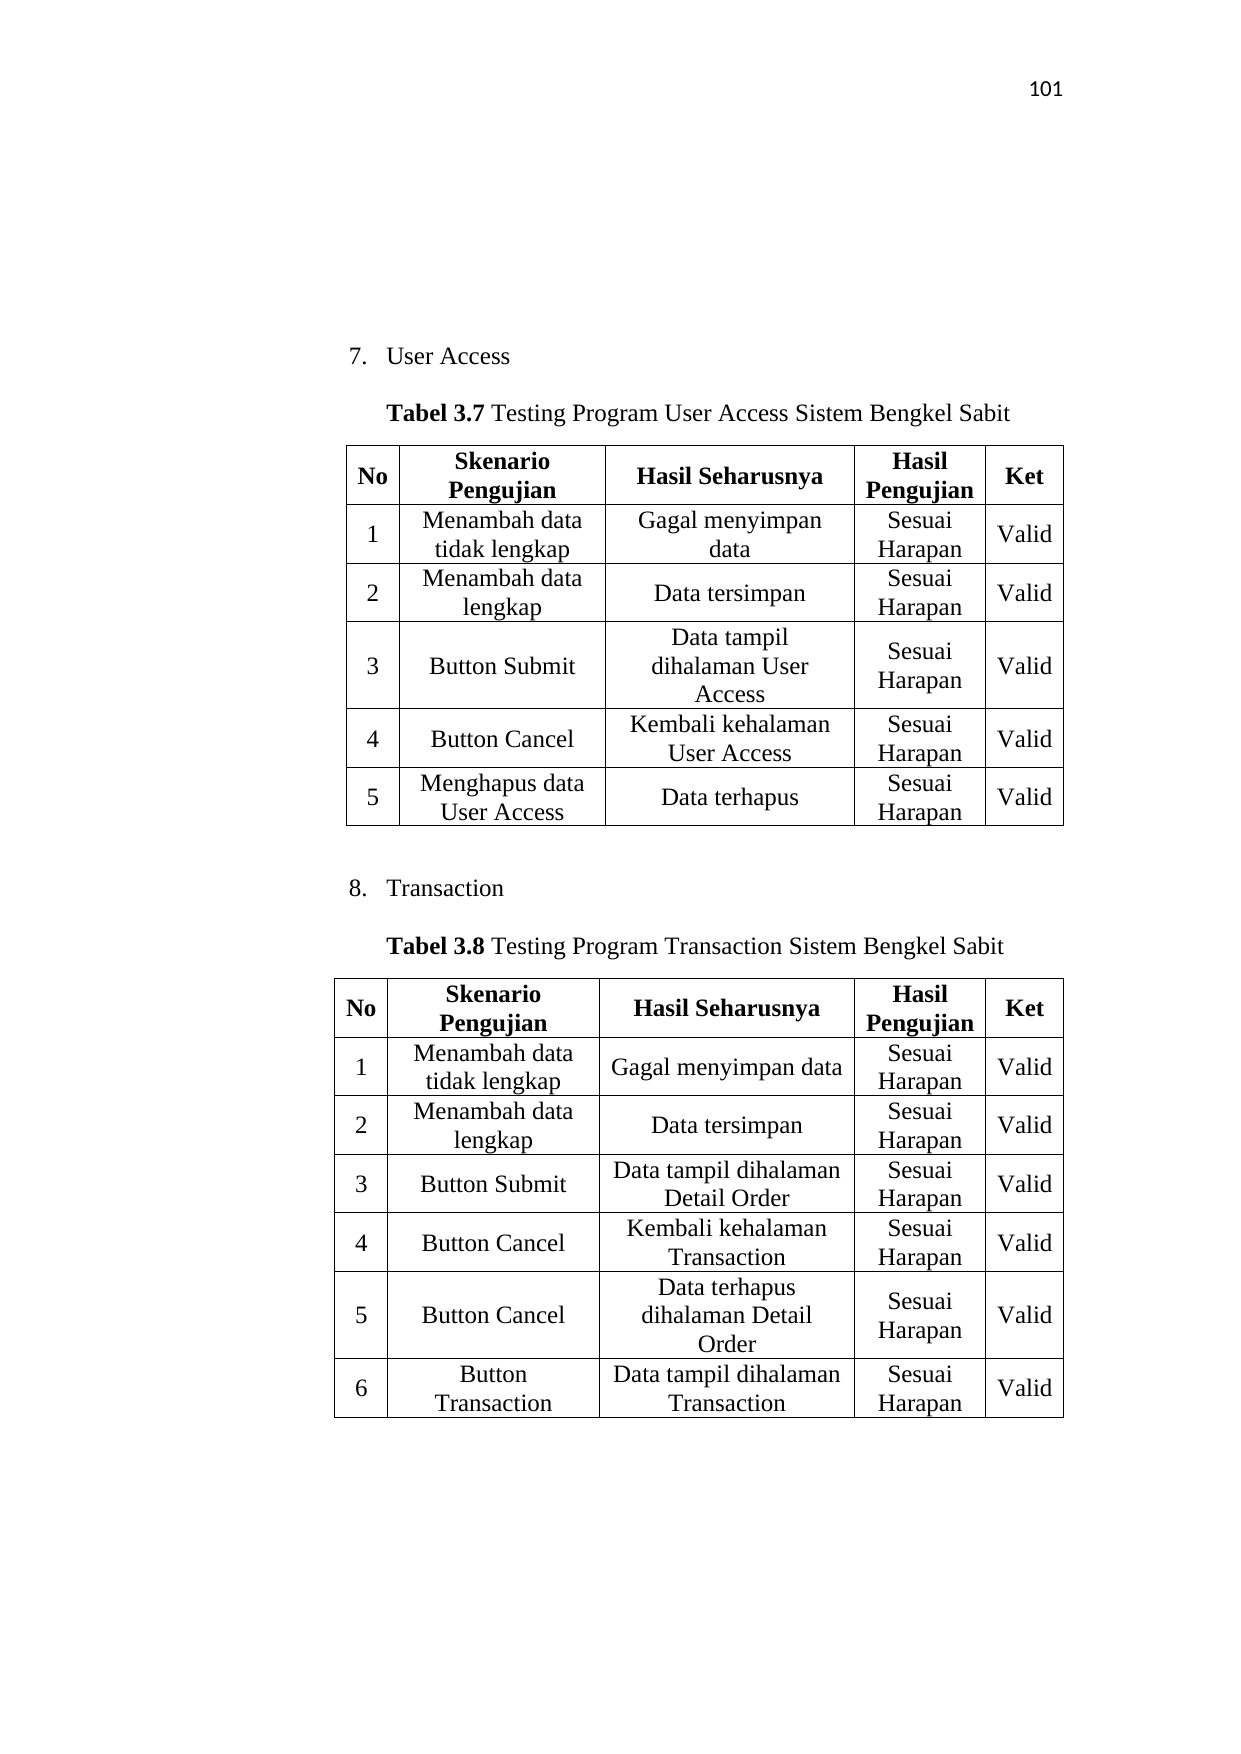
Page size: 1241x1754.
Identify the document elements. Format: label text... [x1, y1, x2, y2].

table_cell Button Cancel [388, 1272, 599, 1358]
table_header Hasil Seharusnya [606, 446, 854, 504]
table_cell Data tampil dihalaman User Access [606, 622, 854, 708]
table_cell Button Cancel [400, 709, 605, 767]
table_cell 5 [335, 1272, 387, 1358]
table_cell Button Transaction [388, 1359, 599, 1417]
table_cell Valid [986, 1213, 1063, 1271]
table_cell Valid [986, 1359, 1063, 1417]
table_cell Gagal menyimpan data [606, 505, 854, 562]
table_cell Button Cancel [388, 1213, 599, 1271]
table_cell 1 [335, 1038, 387, 1095]
table_header Skenario Pengujian [388, 979, 599, 1037]
table_cell Menambah data tidak lengkap [400, 505, 605, 562]
table_cell 4 [347, 709, 399, 767]
table_header No [335, 979, 387, 1037]
table_cell Kembali kehalaman Transaction [600, 1213, 854, 1271]
list Transaction [348, 873, 1063, 902]
table_cell 2 [347, 564, 399, 621]
table_header Hasil Pengujian [855, 979, 985, 1037]
table_header Hasil Pengujian [855, 446, 985, 504]
table_cell Sesuai Harapan [855, 1272, 985, 1358]
table_cell Valid [986, 505, 1063, 562]
table_cell Sesuai Harapan [855, 564, 985, 621]
table_cell Data terhapus [606, 768, 854, 825]
table_cell Data tersimpan [600, 1096, 854, 1154]
table_cell Data tersimpan [606, 564, 854, 621]
table_cell 3 [347, 622, 399, 708]
table_cell Menambah data lengkap [400, 564, 605, 621]
table_cell 6 [335, 1359, 387, 1417]
table_cell Valid [986, 564, 1063, 621]
table_cell Kembali kehalaman User Access [606, 709, 854, 767]
table_cell 4 [335, 1213, 387, 1271]
text Tabel 3.7 Testing Program User Access Sistem Bengkel Sabit [386, 398, 1063, 427]
table_cell Sesuai Harapan [855, 709, 985, 767]
table_cell Menghapus data User Access [400, 768, 605, 825]
table_cell Menambah data lengkap [388, 1096, 599, 1154]
table_header Ket [986, 979, 1063, 1037]
table_header Skenario Pengujian [400, 446, 605, 504]
table_header No [347, 446, 399, 504]
list User Access [348, 341, 1063, 369]
table_cell Data terhapus dihalaman Detail Order [600, 1272, 854, 1358]
table_cell Valid [986, 1096, 1063, 1154]
table_cell Menambah data tidak lengkap [388, 1038, 599, 1095]
text Tabel 3.8 Testing Program Transaction Sistem Bengkel Sabit [386, 931, 1063, 960]
table_cell Valid [986, 709, 1063, 767]
table_cell 2 [335, 1096, 387, 1154]
table_cell Valid [986, 1155, 1063, 1212]
table_cell Sesuai Harapan [855, 768, 985, 825]
table_cell Gagal menyimpan data [600, 1038, 854, 1095]
table_cell 5 [347, 768, 399, 825]
table_header Hasil Seharusnya [600, 979, 854, 1037]
table_header Ket [986, 446, 1063, 504]
table_cell Data tampil dihalaman Detail Order [600, 1155, 854, 1212]
table_cell Sesuai Harapan [855, 1038, 985, 1095]
table_cell Sesuai Harapan [855, 505, 985, 562]
table_cell Button Submit [400, 622, 605, 708]
table_cell Sesuai Harapan [855, 1096, 985, 1154]
table_cell Valid [986, 1272, 1063, 1358]
table_cell Valid [986, 622, 1063, 708]
table_cell 1 [347, 505, 399, 562]
table_cell Valid [986, 768, 1063, 825]
table_cell Valid [986, 1038, 1063, 1095]
table_cell Button Submit [388, 1155, 599, 1212]
table_cell 3 [335, 1155, 387, 1212]
table_cell Sesuai Harapan [855, 622, 985, 708]
table_cell Data tampil dihalaman Transaction [600, 1359, 854, 1417]
table_cell Sesuai Harapan [855, 1359, 985, 1417]
table_cell Sesuai Harapan [855, 1213, 985, 1271]
table_cell Sesuai Harapan [855, 1155, 985, 1212]
